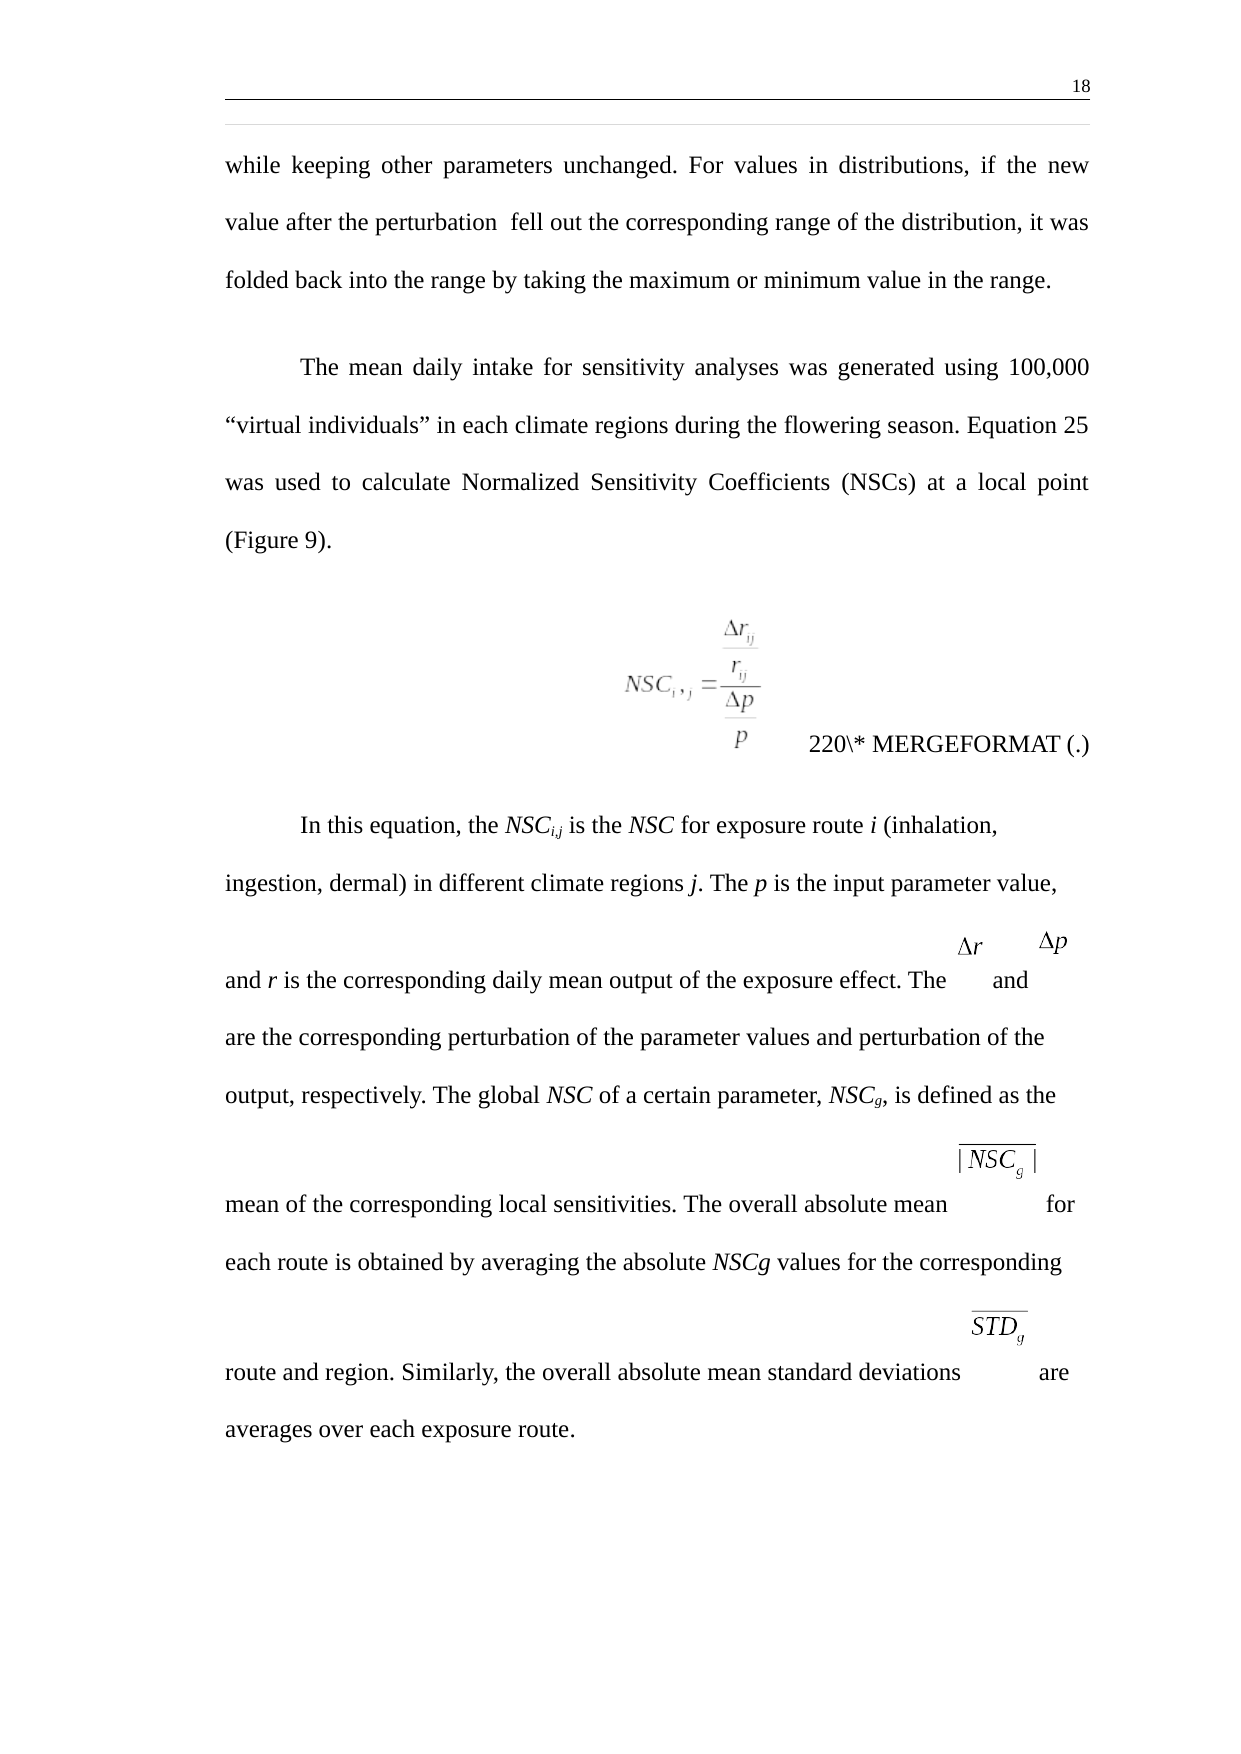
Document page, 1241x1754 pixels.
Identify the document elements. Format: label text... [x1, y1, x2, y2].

text In this equation, the NSCi,j is the NSC for exposure route i (inhalation, ingestion, dermal) in different climate regions j. The p is the input parameter value, and r is the corresponding daily mean output of the exposure effect. The and are the corresponding perturbation of the parameter values and perturbation of the output, respectively. The global NSC of a certain parameter, NSCg, is defined as the mean of the corresponding local sensitivities. The overall absolute mean for each route is obtained by averaging the absolute NSCg values for the corresponding route and region. Similarly, the overall absolute mean standard deviations are averages over each exposure route. [225, 810, 1090, 1443]
text The mean daily intake for sensitivity analyses was generated using 100,000 “virtual individuals” in each climate regions during the flowering season. Equation 25 was used to calculate Normalized Sensitivity Coefficients (NSCs) at a local point (Figure 9). [225, 352, 1090, 554]
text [225, 150, 1090, 294]
